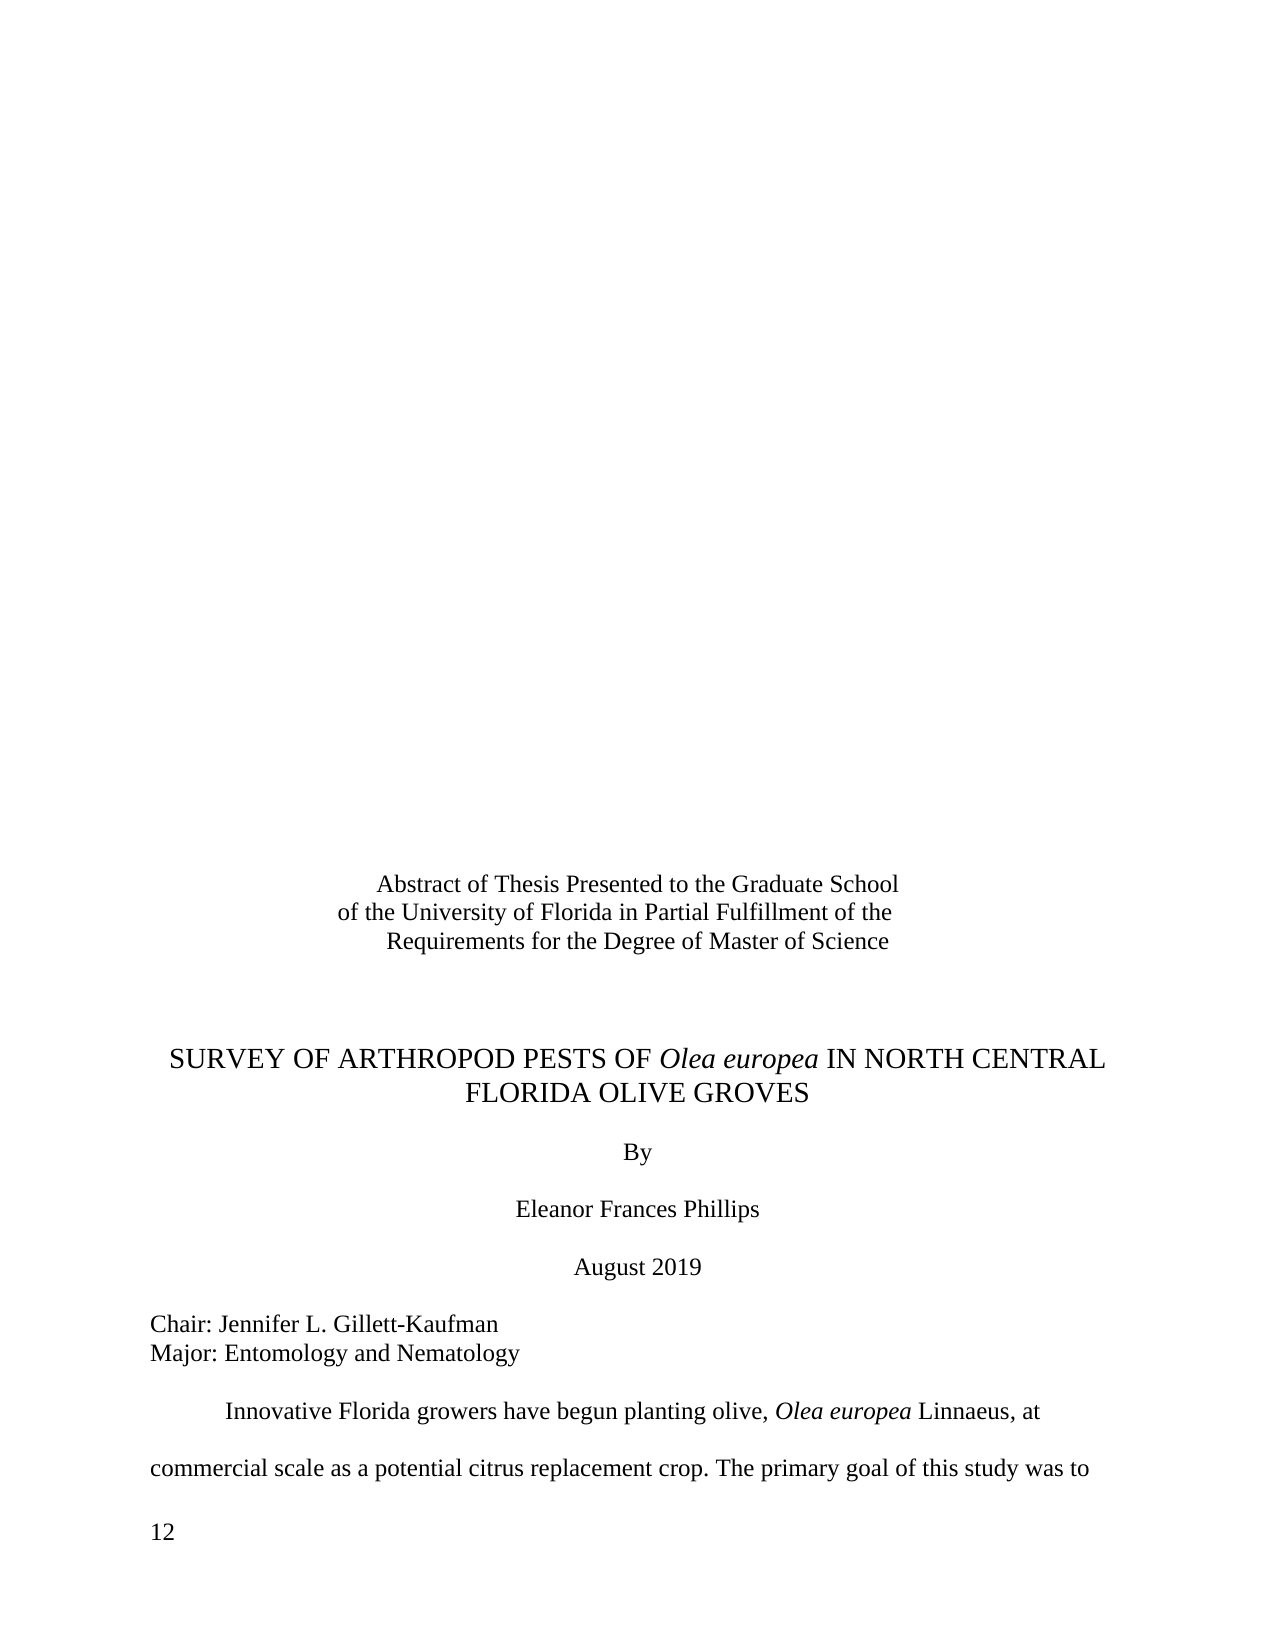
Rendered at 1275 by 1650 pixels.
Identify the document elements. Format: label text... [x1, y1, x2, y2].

text August 2019 [150, 1252, 1125, 1281]
text of the University of Florida in Partial Fulfillment of the [150, 897, 1125, 926]
text Abstract of Thesis Presented to the Graduate School [150, 869, 1125, 897]
text Eleanor Frances Phillips [150, 1194, 1125, 1223]
text By [150, 1137, 1125, 1166]
text SURVEY OF ARTHROPOD PESTS OF Olea europea IN NORTH CENTRAL FLORIDA OLIVE GROVES [150, 1041, 1125, 1108]
text Chair: Jennifer L. Gillett-Kaufman [150, 1309, 1125, 1338]
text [150, 1396, 1125, 1482]
text Major: Entomology and Nematology [150, 1338, 1125, 1367]
text Requirements for the Degree of Master of Science [150, 926, 1125, 955]
